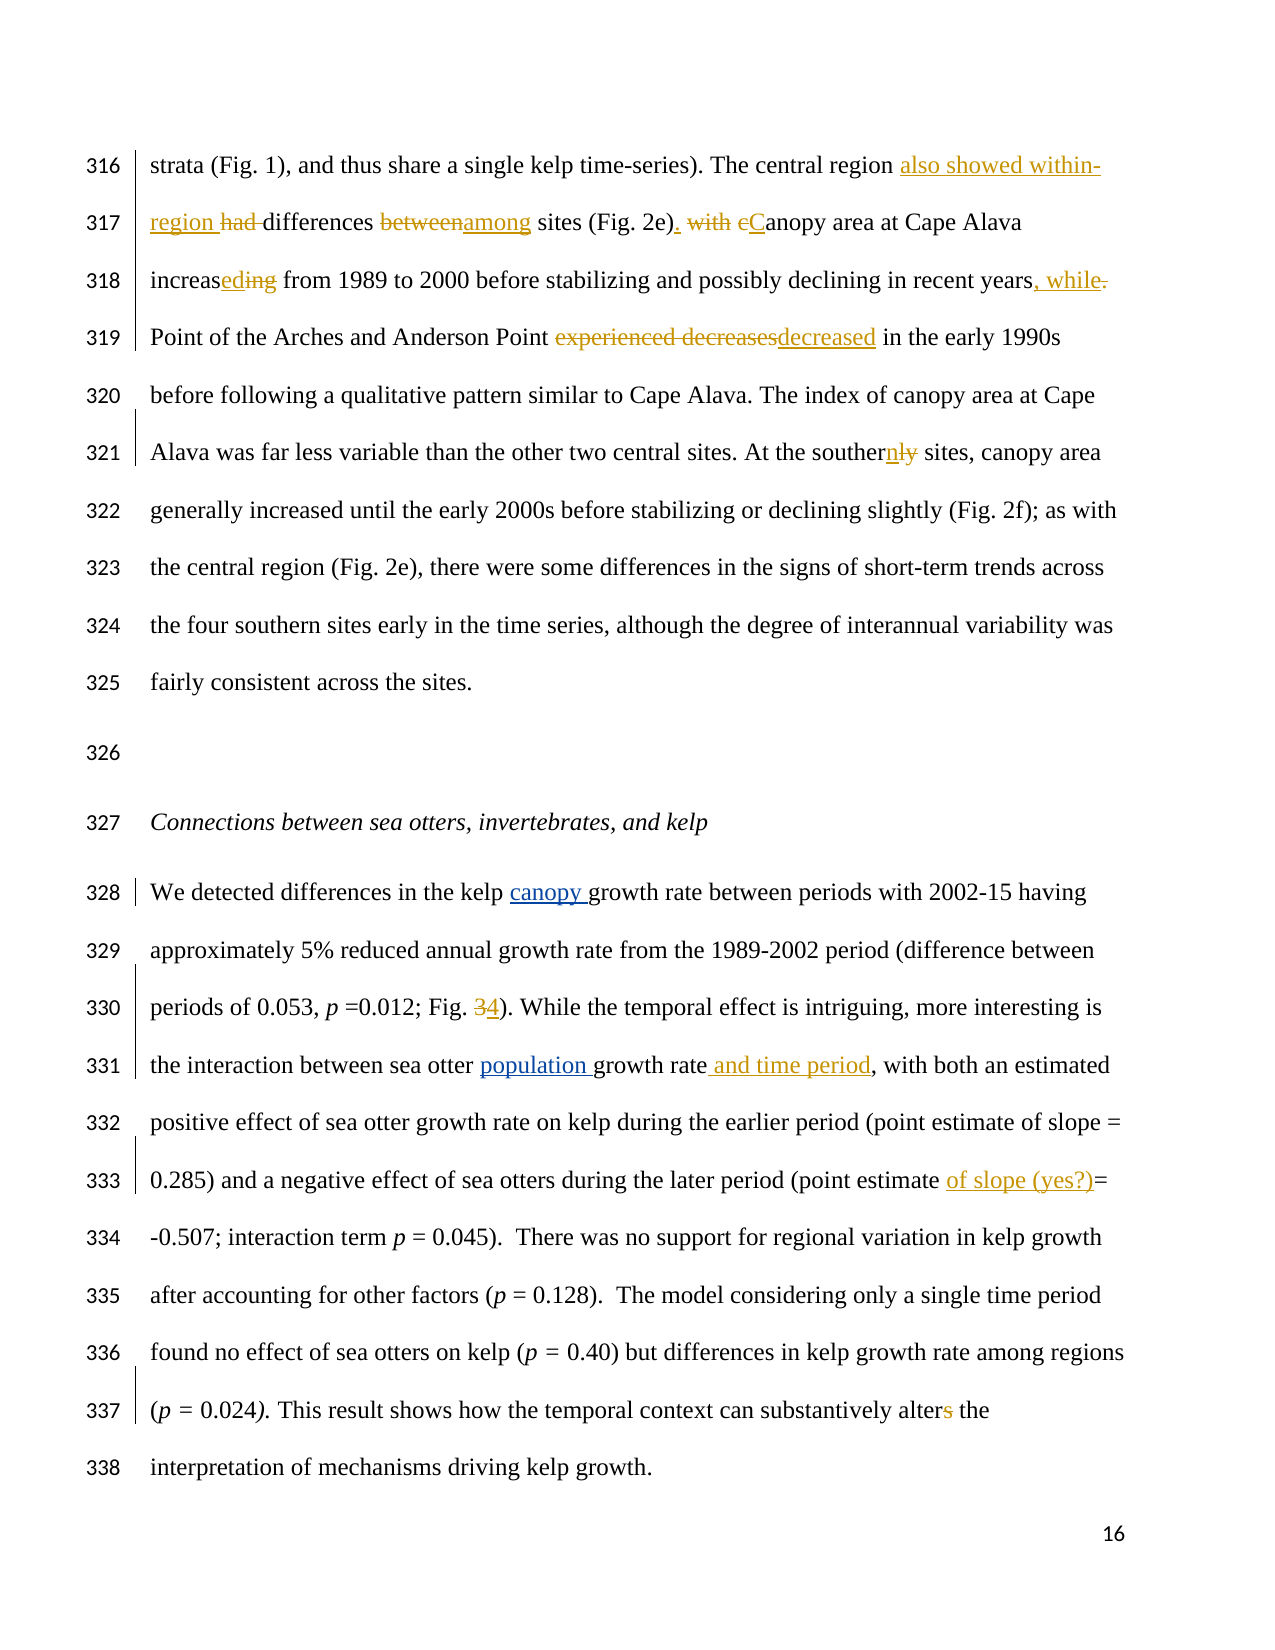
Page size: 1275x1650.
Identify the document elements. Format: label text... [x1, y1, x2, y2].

text We detected differences in the kelp growth rate between periods with 2002-15 having approximately 5% reduced annual growth rate from the 1989-2002 period (difference between periods of 0.053, p =0.012; Fig. ). While the temporal effect is intriguing, more interesting is the interaction between sea otter growth rate, with both an estimated positive effect of sea otter growth rate on kelp during the earlier period (point estimate of slope = 0.285) and a negative effect of sea otters during the later period (point estimate = -0.507; interaction term p = 0.045). There was no support for regional variation in kelp growth after accounting for other factors (p = 0.128). The model considering only a single time period found no effect of sea otters on kelp (p = 0.40) but differences in kelp growth rate among regions (p = 0.024). This result shows how the temporal context can substantively alter the interpretation of mechanisms driving kelp growth. [150, 877, 1125, 1481]
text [150, 150, 1125, 696]
text Connections between sea otters, invertebrates, and kelp [150, 807, 1125, 836]
